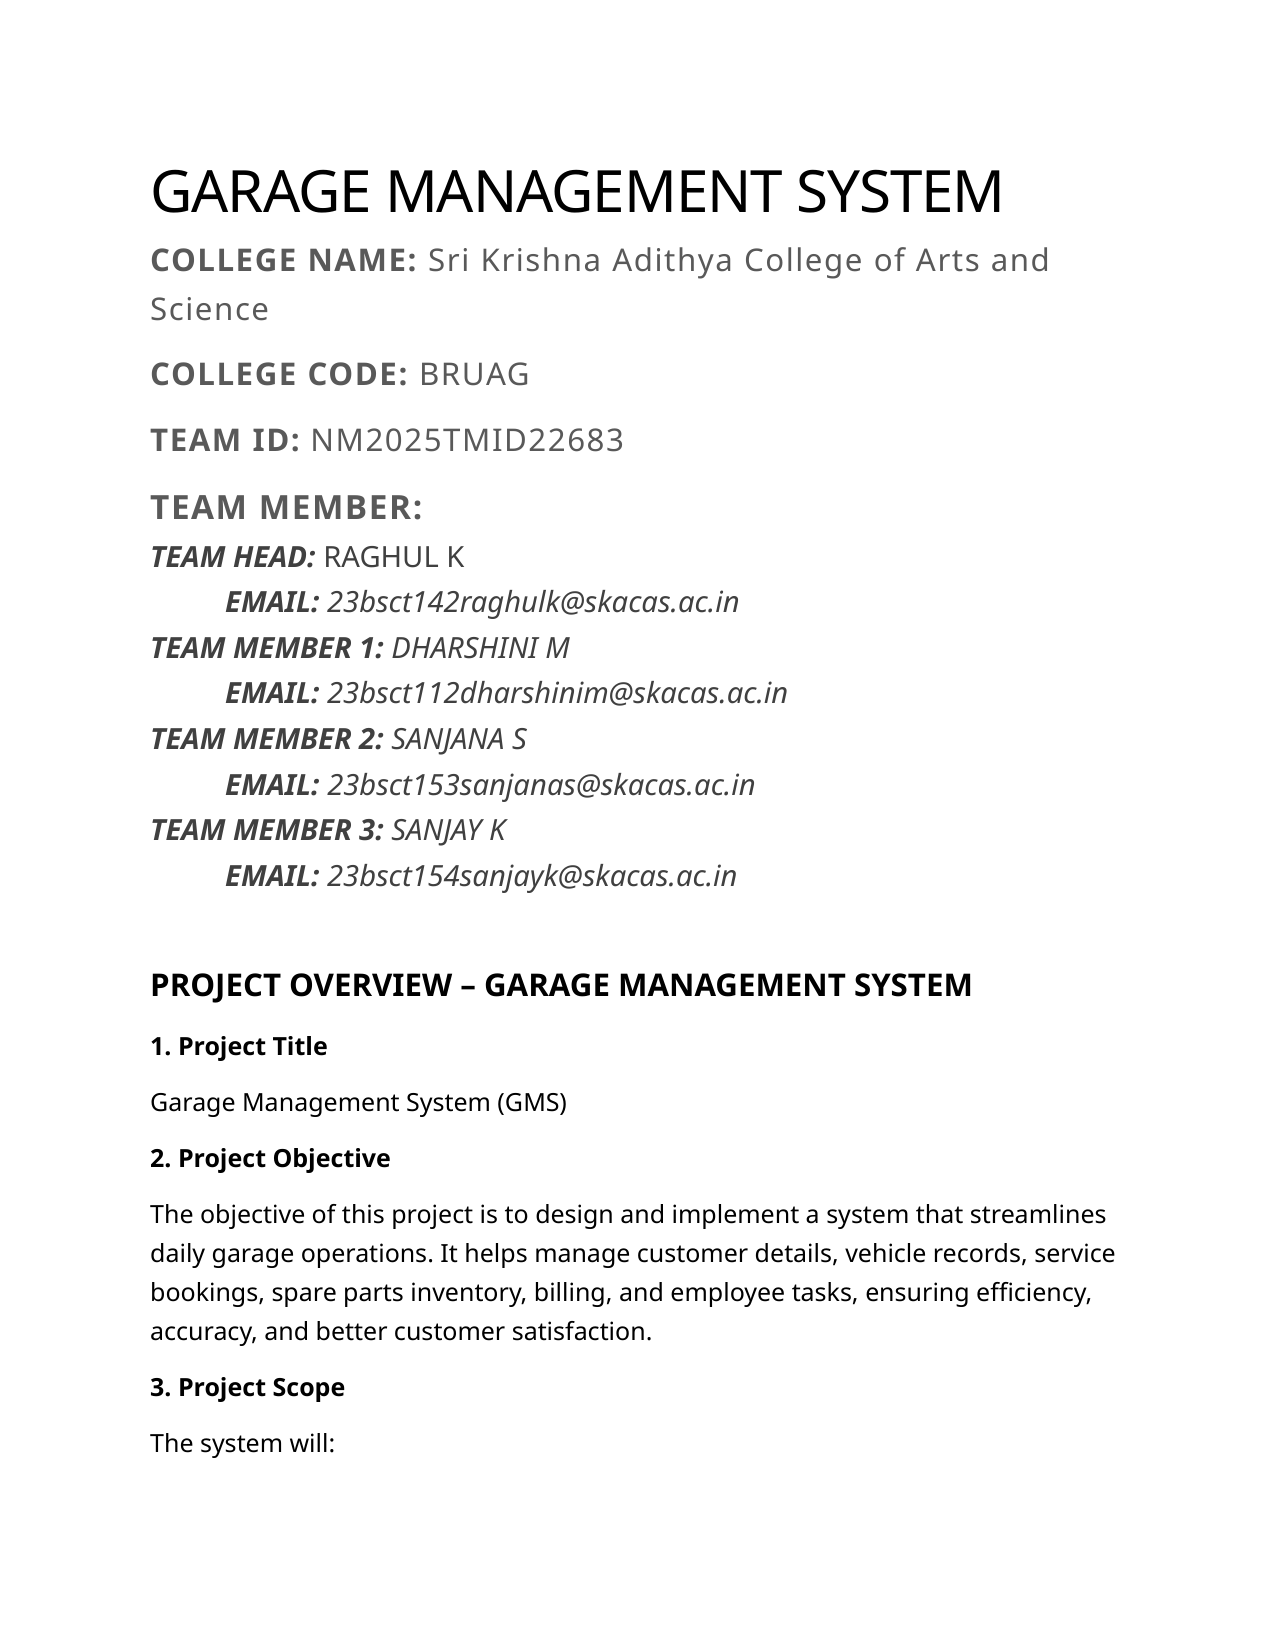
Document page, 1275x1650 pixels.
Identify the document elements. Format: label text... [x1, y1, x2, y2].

text TEAM HEAD: RAGHUL K [150, 536, 1125, 576]
text 3. Project Scope [150, 1370, 1125, 1404]
text EMAIL: 23bsct153sanjanas@skacas.ac.in [150, 764, 1125, 804]
text 2. Project Objective [150, 1141, 1125, 1175]
text TEAM MEMBER 3: SANJAY K [150, 809, 1125, 849]
text The system will: [150, 1426, 1125, 1460]
text 1. Project Title [150, 1029, 1125, 1063]
text TEAM MEMBER 1: DHARSHINI M [150, 627, 1125, 667]
subtitle COLLEGE NAME: Sri Krishna Adithya College of Arts and Science [150, 238, 1125, 329]
subtitle TEAM ID: NM2025TMID22683 [150, 418, 1125, 461]
text Garage Management System (GMS) [150, 1085, 1125, 1119]
text PROJECT OVERVIEW – GARAGE MANAGEMENT SYSTEM [150, 963, 1125, 1006]
text EMAIL: 23bsct154sanjayk@skacas.ac.in [150, 855, 1125, 895]
subtitle TEAM MEMBER: [150, 484, 1125, 529]
text TEAM MEMBER 2: SANJANA S [150, 718, 1125, 758]
title GARAGE MANAGEMENT SYSTEM [150, 150, 1125, 229]
text EMAIL: 23bsct112dharshinim@skacas.ac.in [150, 673, 1125, 712]
subtitle COLLEGE CODE: BRUAG [150, 352, 1125, 395]
text The objective of this project is to design and implement a system that streamlines daily garage operations. It helps manage customer details, vehicle records, service bookings, spare parts inventory, billing, and employee tasks, ensuring efficiency, accuracy, and better customer satisfaction. [150, 1196, 1125, 1348]
text EMAIL: 23bsct142raghulk@skacas.ac.in [150, 581, 1125, 621]
